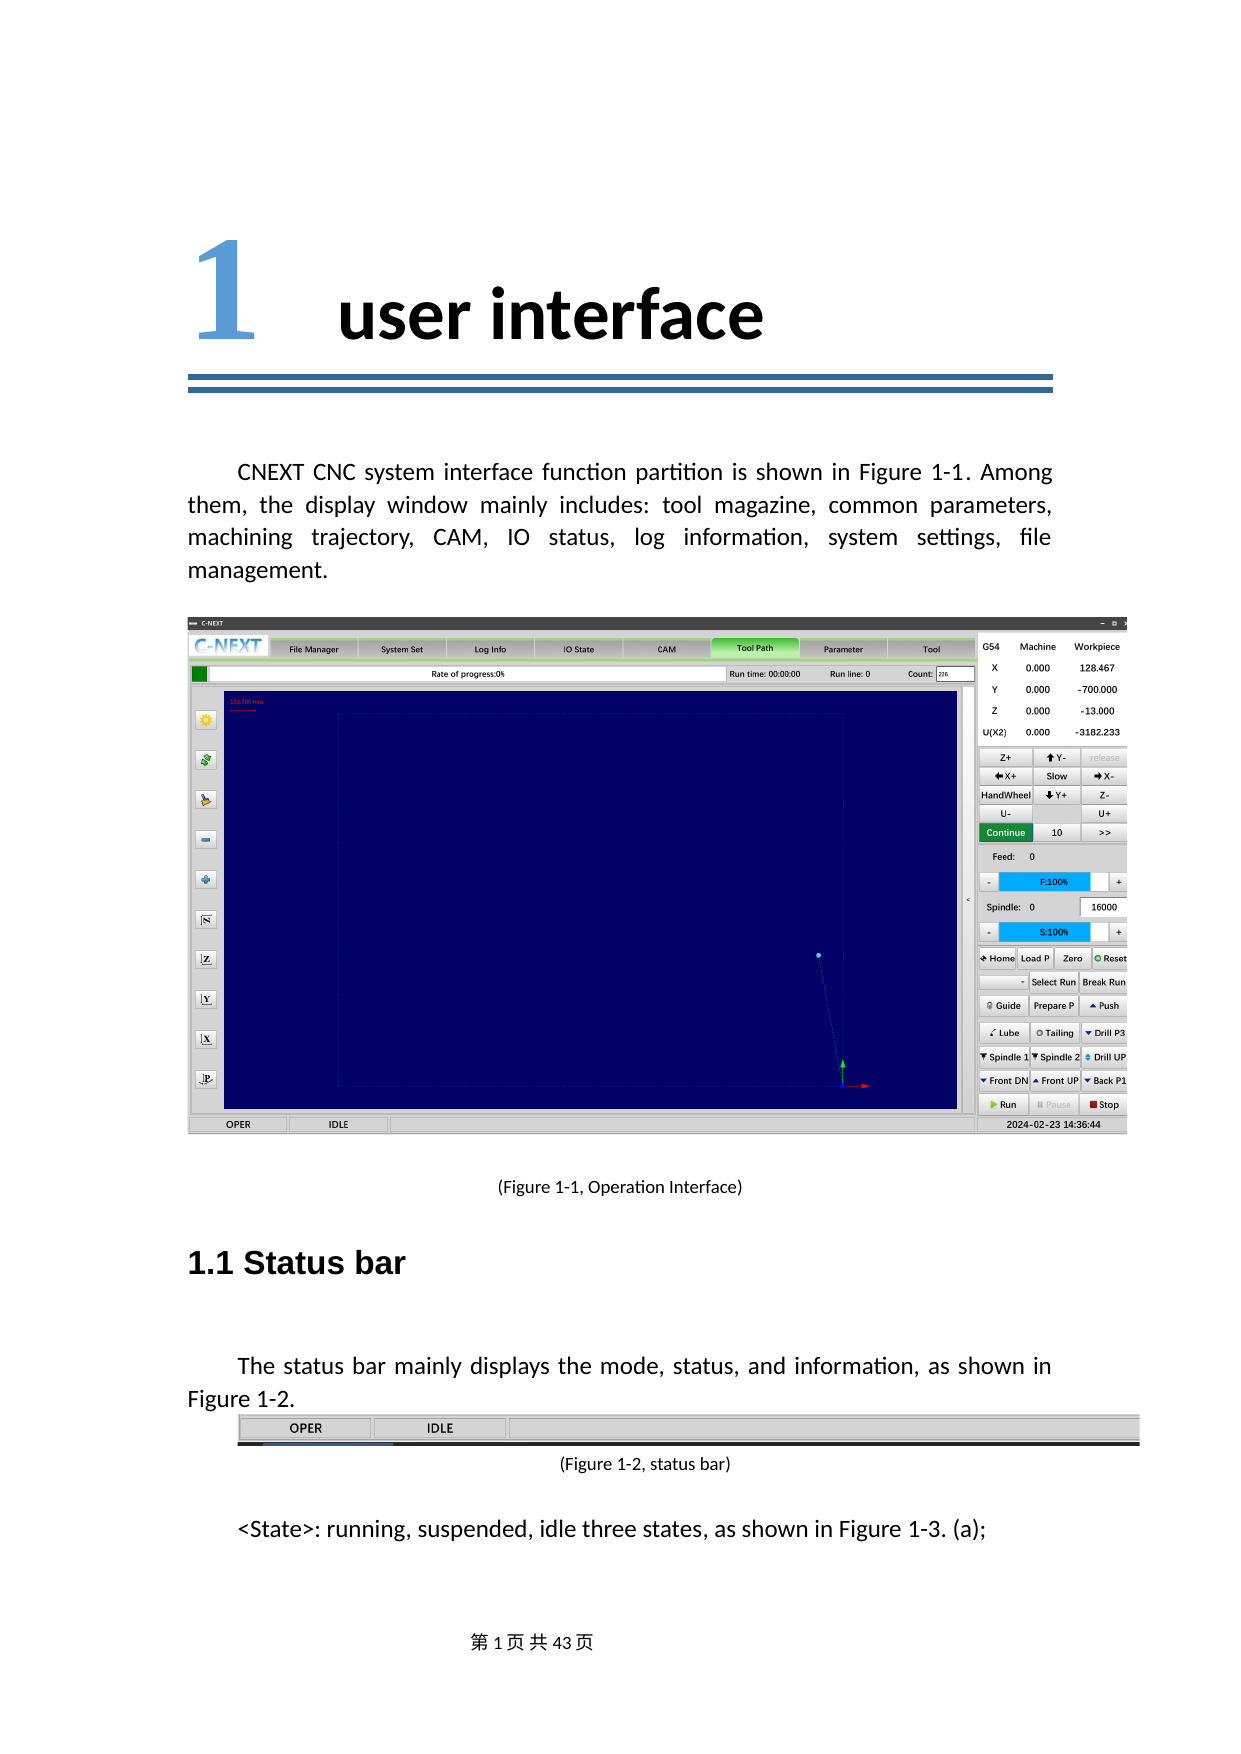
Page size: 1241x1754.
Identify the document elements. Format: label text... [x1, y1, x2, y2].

subtitle 1.1 Status bar [187, 1230, 1053, 1295]
picture [187, 617, 1127, 1135]
text (Figure 1-2, status bar) [187, 1447, 1053, 1479]
picture [237, 1414, 1140, 1446]
subtitle 1 user interface [187, 199, 1053, 393]
text <State>: running, suspended, idle three states, as shown in Figure 1-3. (a); [187, 1512, 1053, 1544]
text (Figure 1-1, Operation Interface) [187, 1170, 1053, 1203]
text CNEXT CNC system interface function partition is shown in Figure 1-1. Among them, the display window mainly includes: tool magazine, common parameters, machining trajectory, CAM, IO status, log information, system settings, file management. [187, 455, 1053, 585]
text The status bar mainly displays the mode, status, and information, as shown in Figure 1-2. [187, 1349, 1053, 1414]
